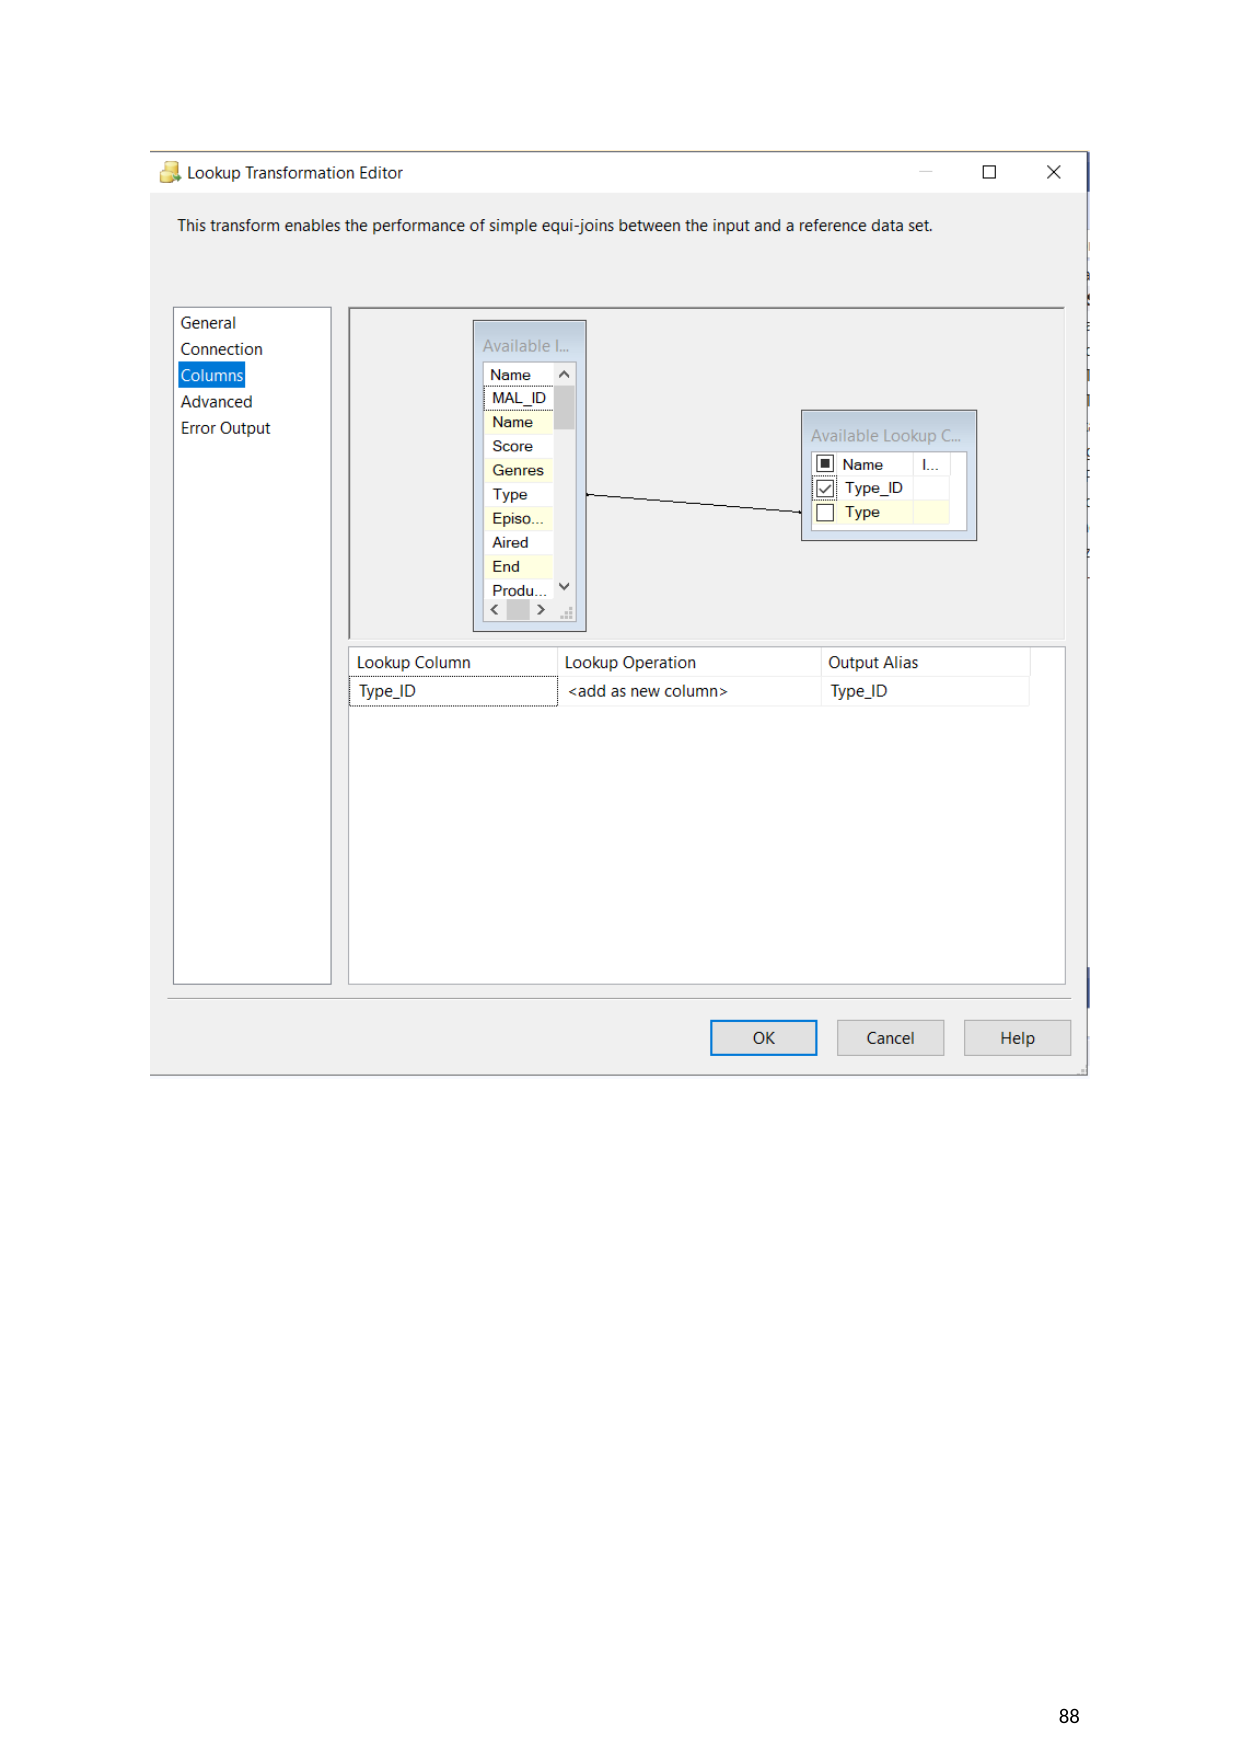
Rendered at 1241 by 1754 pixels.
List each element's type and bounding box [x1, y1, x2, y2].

picture [150, 150, 1090, 1079]
